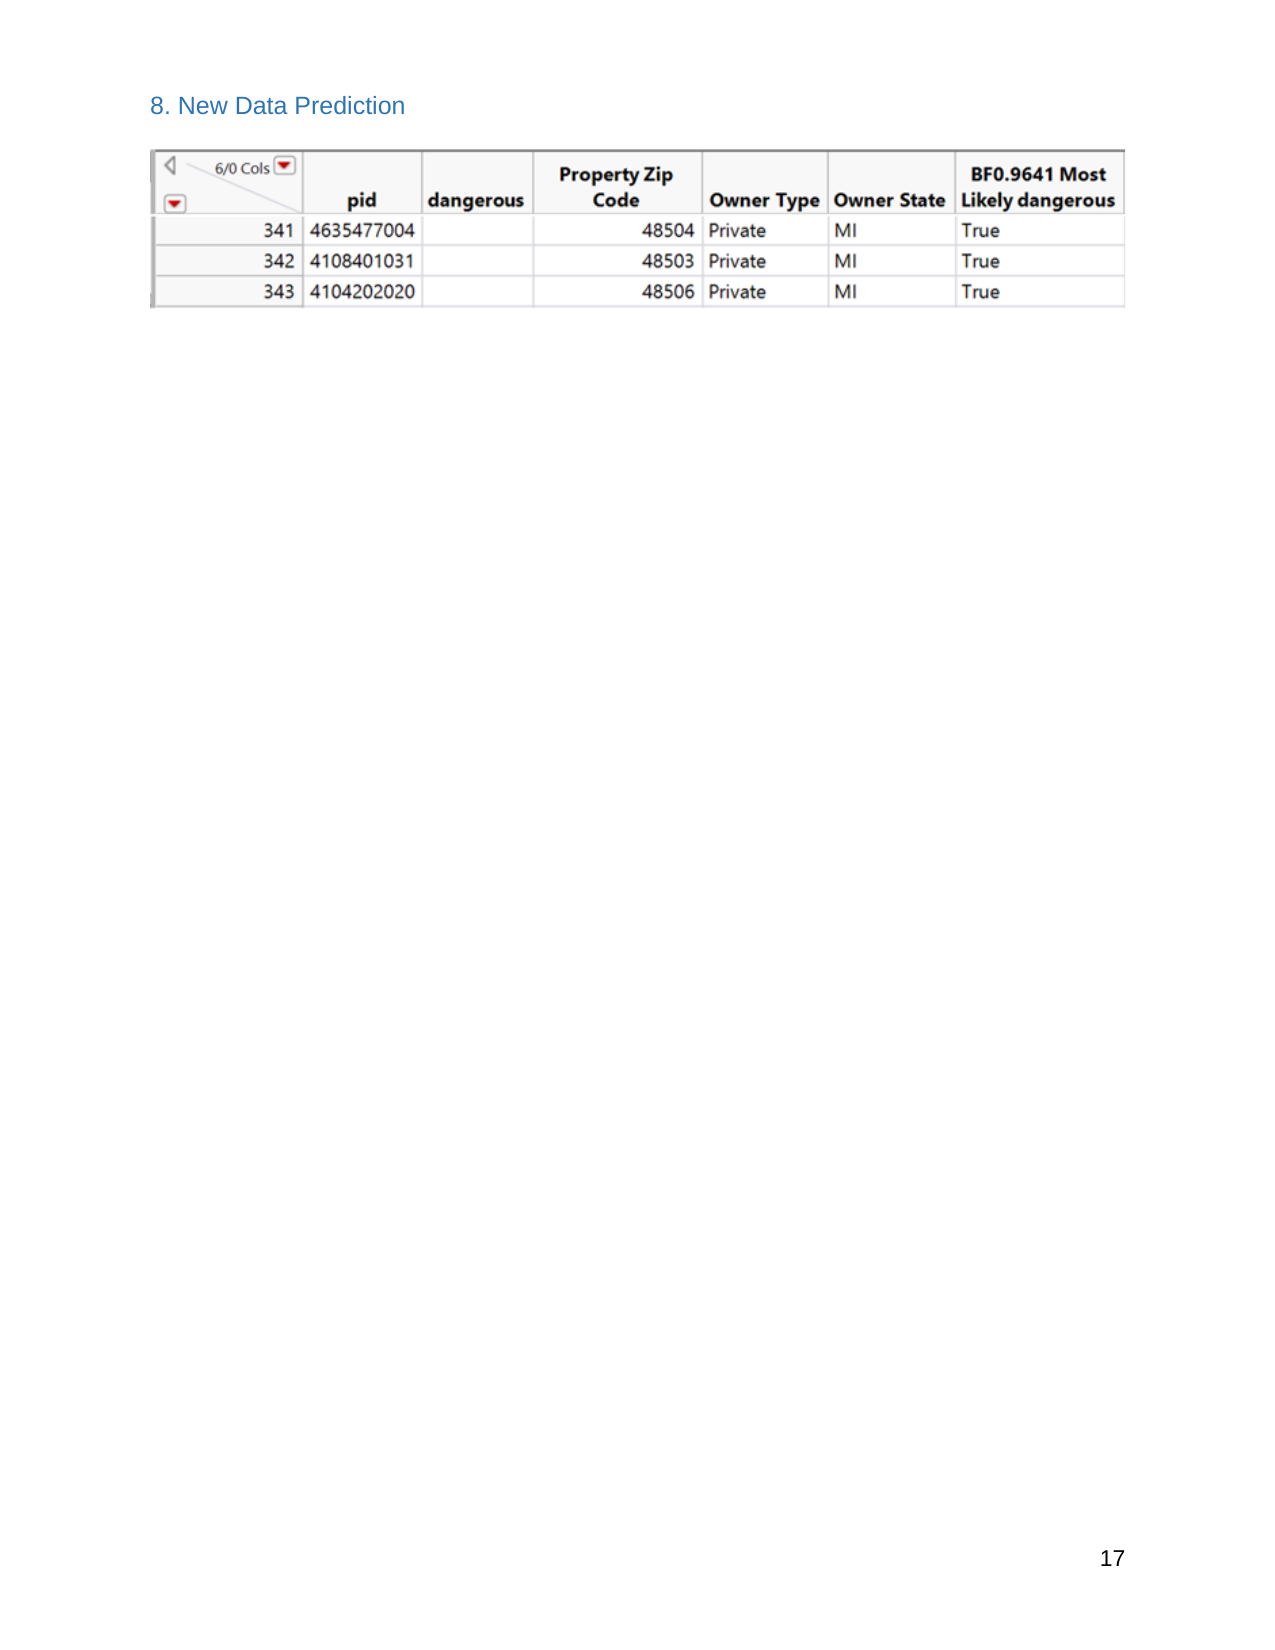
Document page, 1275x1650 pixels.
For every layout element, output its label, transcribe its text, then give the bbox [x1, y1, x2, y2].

picture [150, 148, 1125, 309]
text 8. New Data Prediction [150, 91, 1125, 119]
